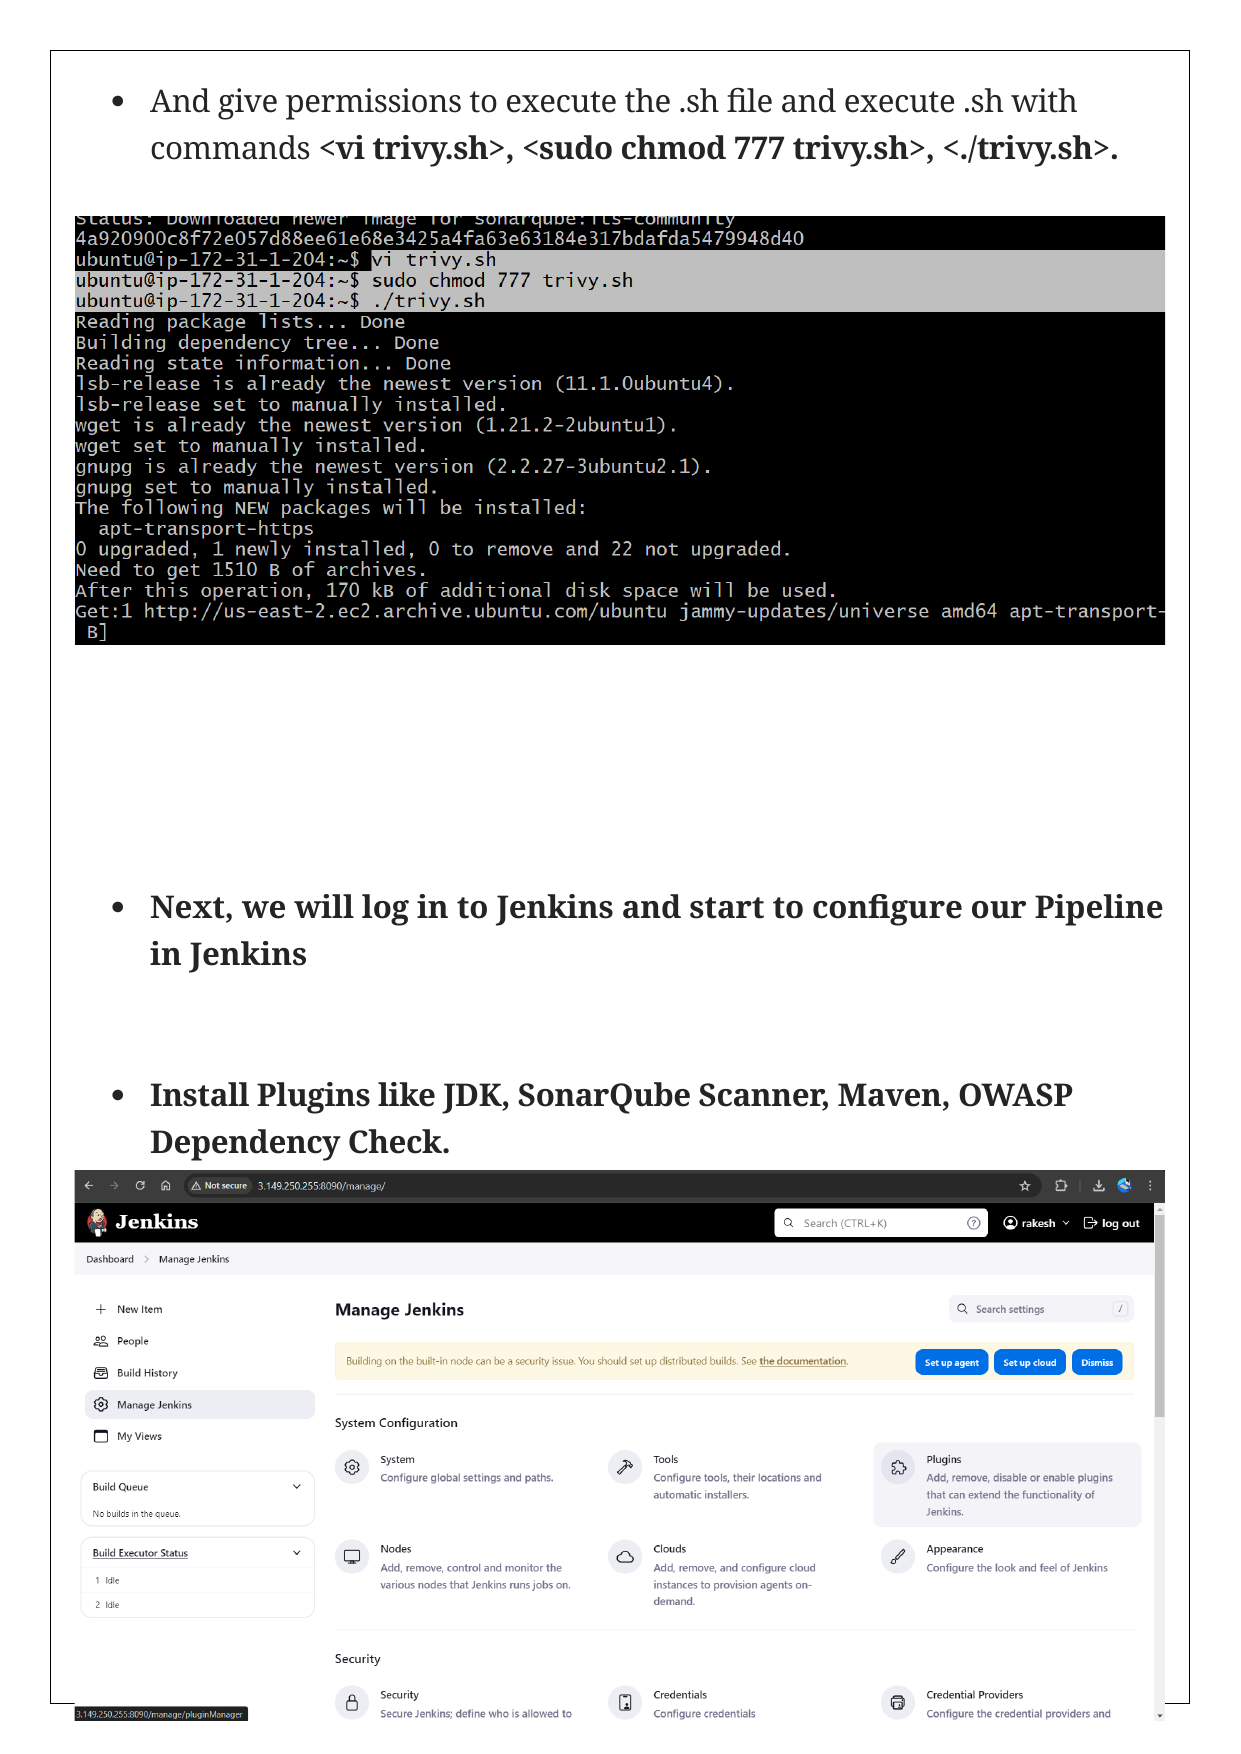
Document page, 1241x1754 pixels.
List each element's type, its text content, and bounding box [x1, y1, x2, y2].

picture [74, 1170, 1165, 1721]
subtitle And give permissions to execute the .sh file and execute .sh with commands <vi trivy.sh>, <sudo chmod 777 trivy.sh>, <./trivy.sh>. [112, 75, 1165, 169]
picture [75, 216, 1166, 645]
subtitle Next, we will log in to Jenkins and start to configure our Pipeline in Jenkins [112, 881, 1165, 974]
subtitle Install Plugins like JDK, SonarQube Scanner, Maven, OWASP Dependency Check. [112, 1069, 1165, 1163]
